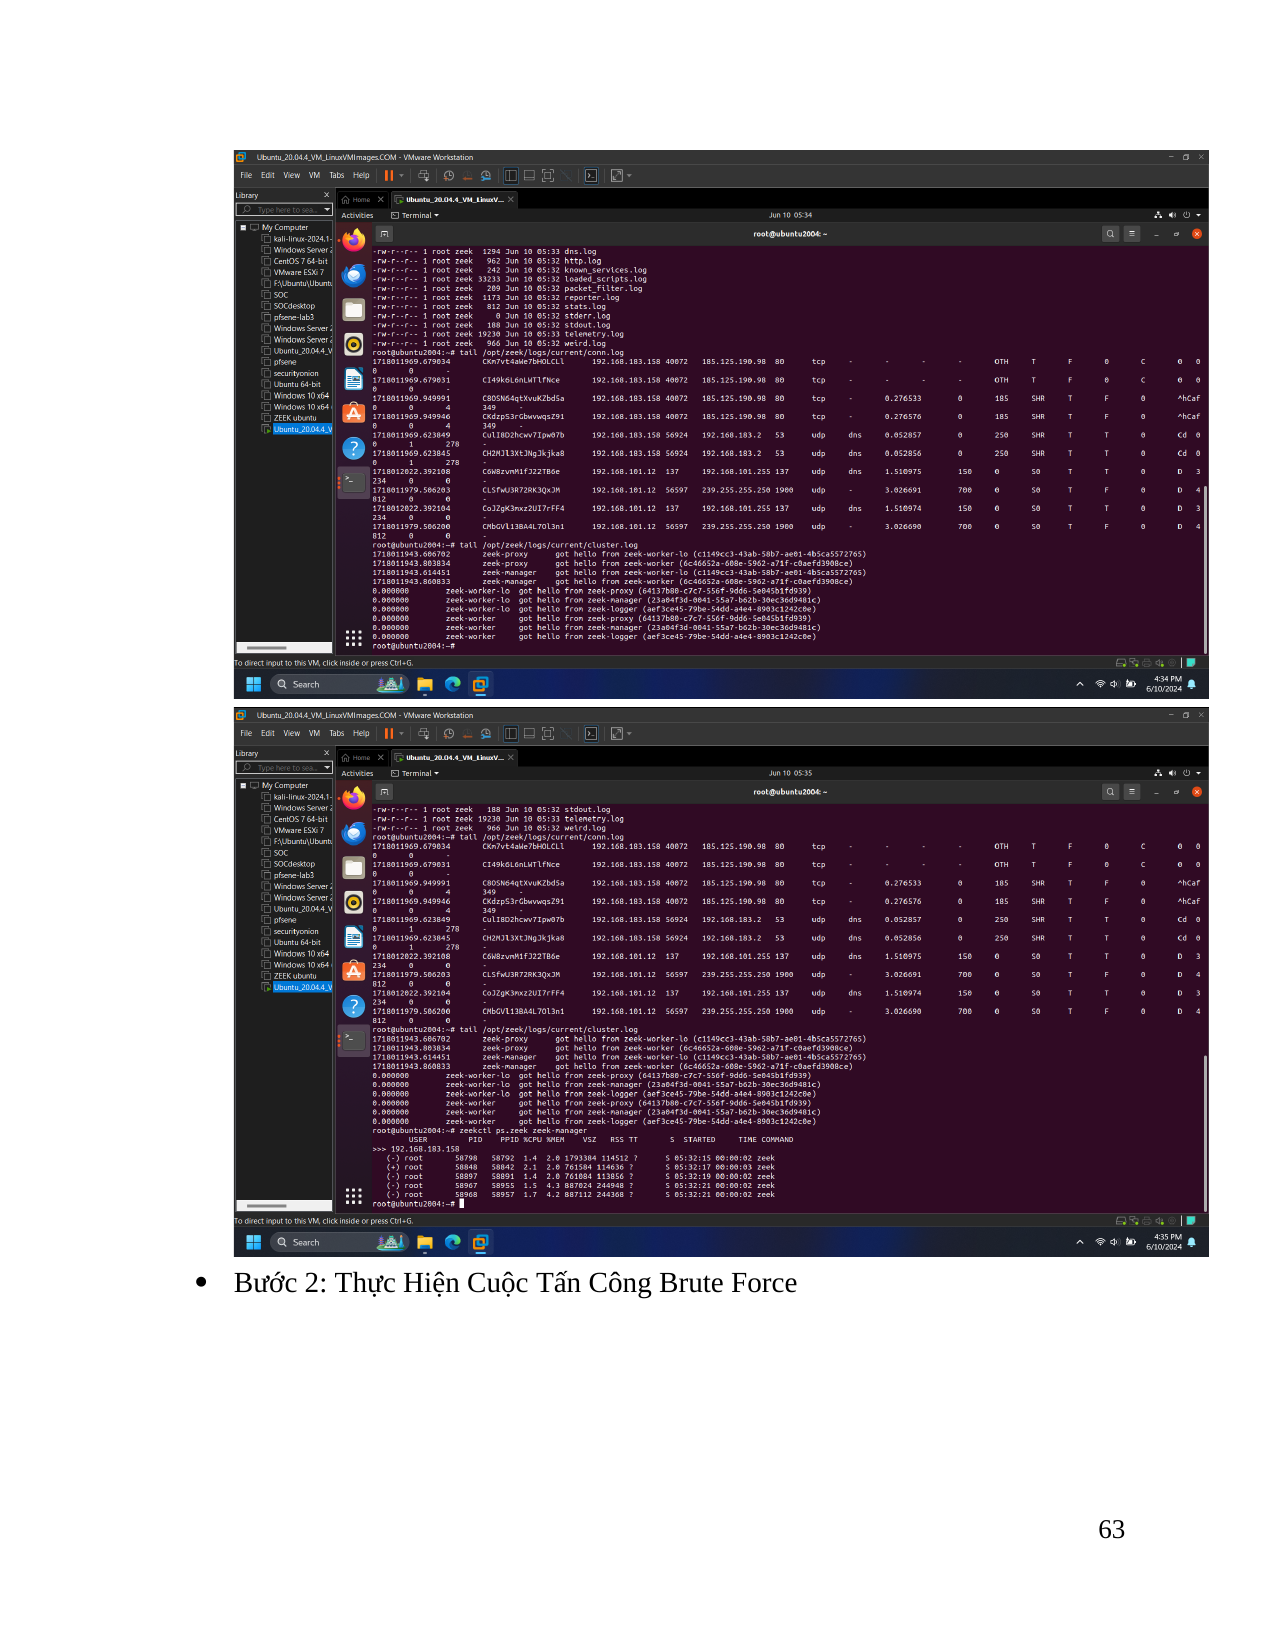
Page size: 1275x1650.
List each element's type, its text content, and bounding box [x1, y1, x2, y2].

picture [233, 150, 1209, 699]
list Bước 2: Thực Hiện Cuộc Tấn Công Brute Force [196, 1265, 1125, 1299]
picture [233, 707, 1209, 1257]
